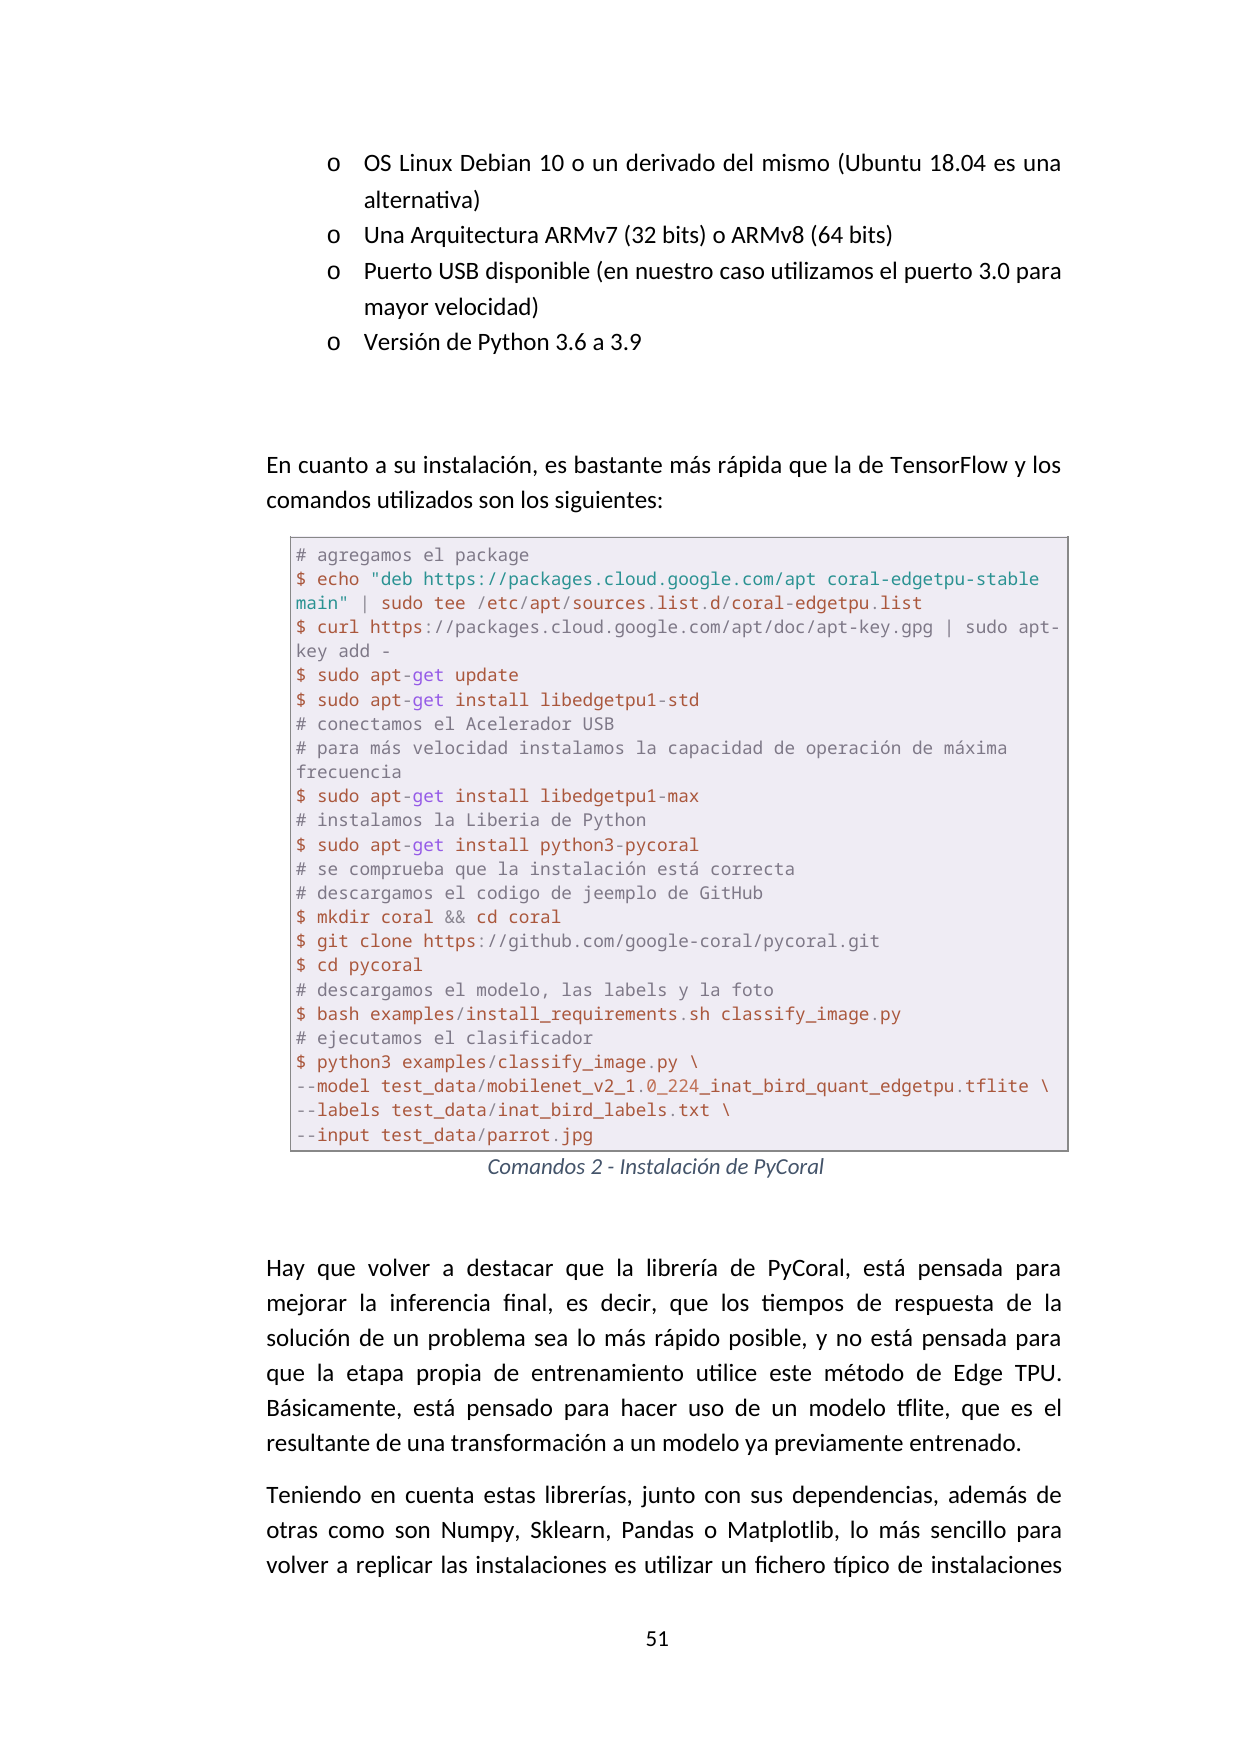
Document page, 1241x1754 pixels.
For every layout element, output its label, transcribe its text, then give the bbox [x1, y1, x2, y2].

text En cuanto a su instalación, es bastante más rápida que la de TensorFlow y los comandos utilizados son los siguientes: [266, 450, 1063, 515]
text $ sudo apt-get install libedgetpu1-std [291, 681, 1067, 706]
text $ bash examples/install_requirements.sh classify_image.py [291, 996, 1067, 1020]
list OS Linux Debian 10 o un derivado del mismo (Ubuntu 18.04 es una alternativa) [326, 148, 1063, 214]
text # se comprueba que la instalación está correcta [291, 851, 1067, 875]
text $ curl https://packages.cloud.google.com/apt/doc/apt-key.gpg | sudo apt-key add - [291, 609, 1067, 657]
text # para más velocidad instalamos la capacidad de operación de máxima frecuencia [291, 730, 1067, 778]
list Puerto USB disponible (en nuestro caso utilizamos el puerto 3.0 para mayor velocidad) [326, 255, 1063, 322]
text $ sudo apt-get install libedgetpu1-max [291, 778, 1067, 802]
list Versión de Python 3.6 a 3.9 [326, 327, 1063, 358]
text Comandos 2 - Instalación de PyCoral [251, 1152, 1063, 1180]
text --input test_data/parrot.jpg [291, 1116, 1067, 1150]
text $ echo "deb https://packages.cloud.google.com/apt coral-edgetpu-stable main" | sudo tee /etc/apt/sources.list.d/coral-edgetpu.list [291, 561, 1067, 609]
text # descargamos el codigo de jeemplo de GitHub [291, 875, 1067, 899]
text Hay que volver a destacar que la librería de PyCoral, está pensada para mejorar la inferencia final, es decir, que los tiempos de respuesta de la solución de un problema sea lo más rápido posible, y no está pensada para que la etapa propia de entrenamiento utilice este método de Edge TPU. Básicamente, está pensado para hacer uso de un modelo tflite, que es el resultante de una transformación a un modelo ya previamente entrenado. [266, 1252, 1063, 1458]
text --labels test_data/inat_bird_labels.txt \ [291, 1092, 1067, 1116]
text --model test_data/mobilenet_v2_1.0_224_inat_bird_quant_edgetpu.tflite \ [291, 1068, 1067, 1092]
text $ sudo apt-get update [291, 657, 1067, 681]
text $ mkdir coral && cd coral [291, 899, 1067, 923]
text # descargamos el modelo, las labels y la foto [291, 971, 1067, 996]
text $ git clone https://github.com/google-coral/pycoral.git [291, 923, 1067, 947]
text $ sudo apt-get install python3-pycoral [291, 826, 1067, 851]
text # ejecutamos el clasificador [291, 1020, 1067, 1044]
text $ python3 examples/classify_image.py \ [291, 1044, 1067, 1068]
text $ cd pycoral [291, 947, 1067, 971]
text # agregamos el package [291, 538, 1067, 561]
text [266, 1479, 1063, 1579]
text # conectamos el Acelerador USB [291, 706, 1067, 730]
list Una Arquitectura ARMv7 (32 bits) o ARMv8 (64 bits) [326, 219, 1063, 251]
text # instalamos la Liberia de Python [291, 802, 1067, 826]
